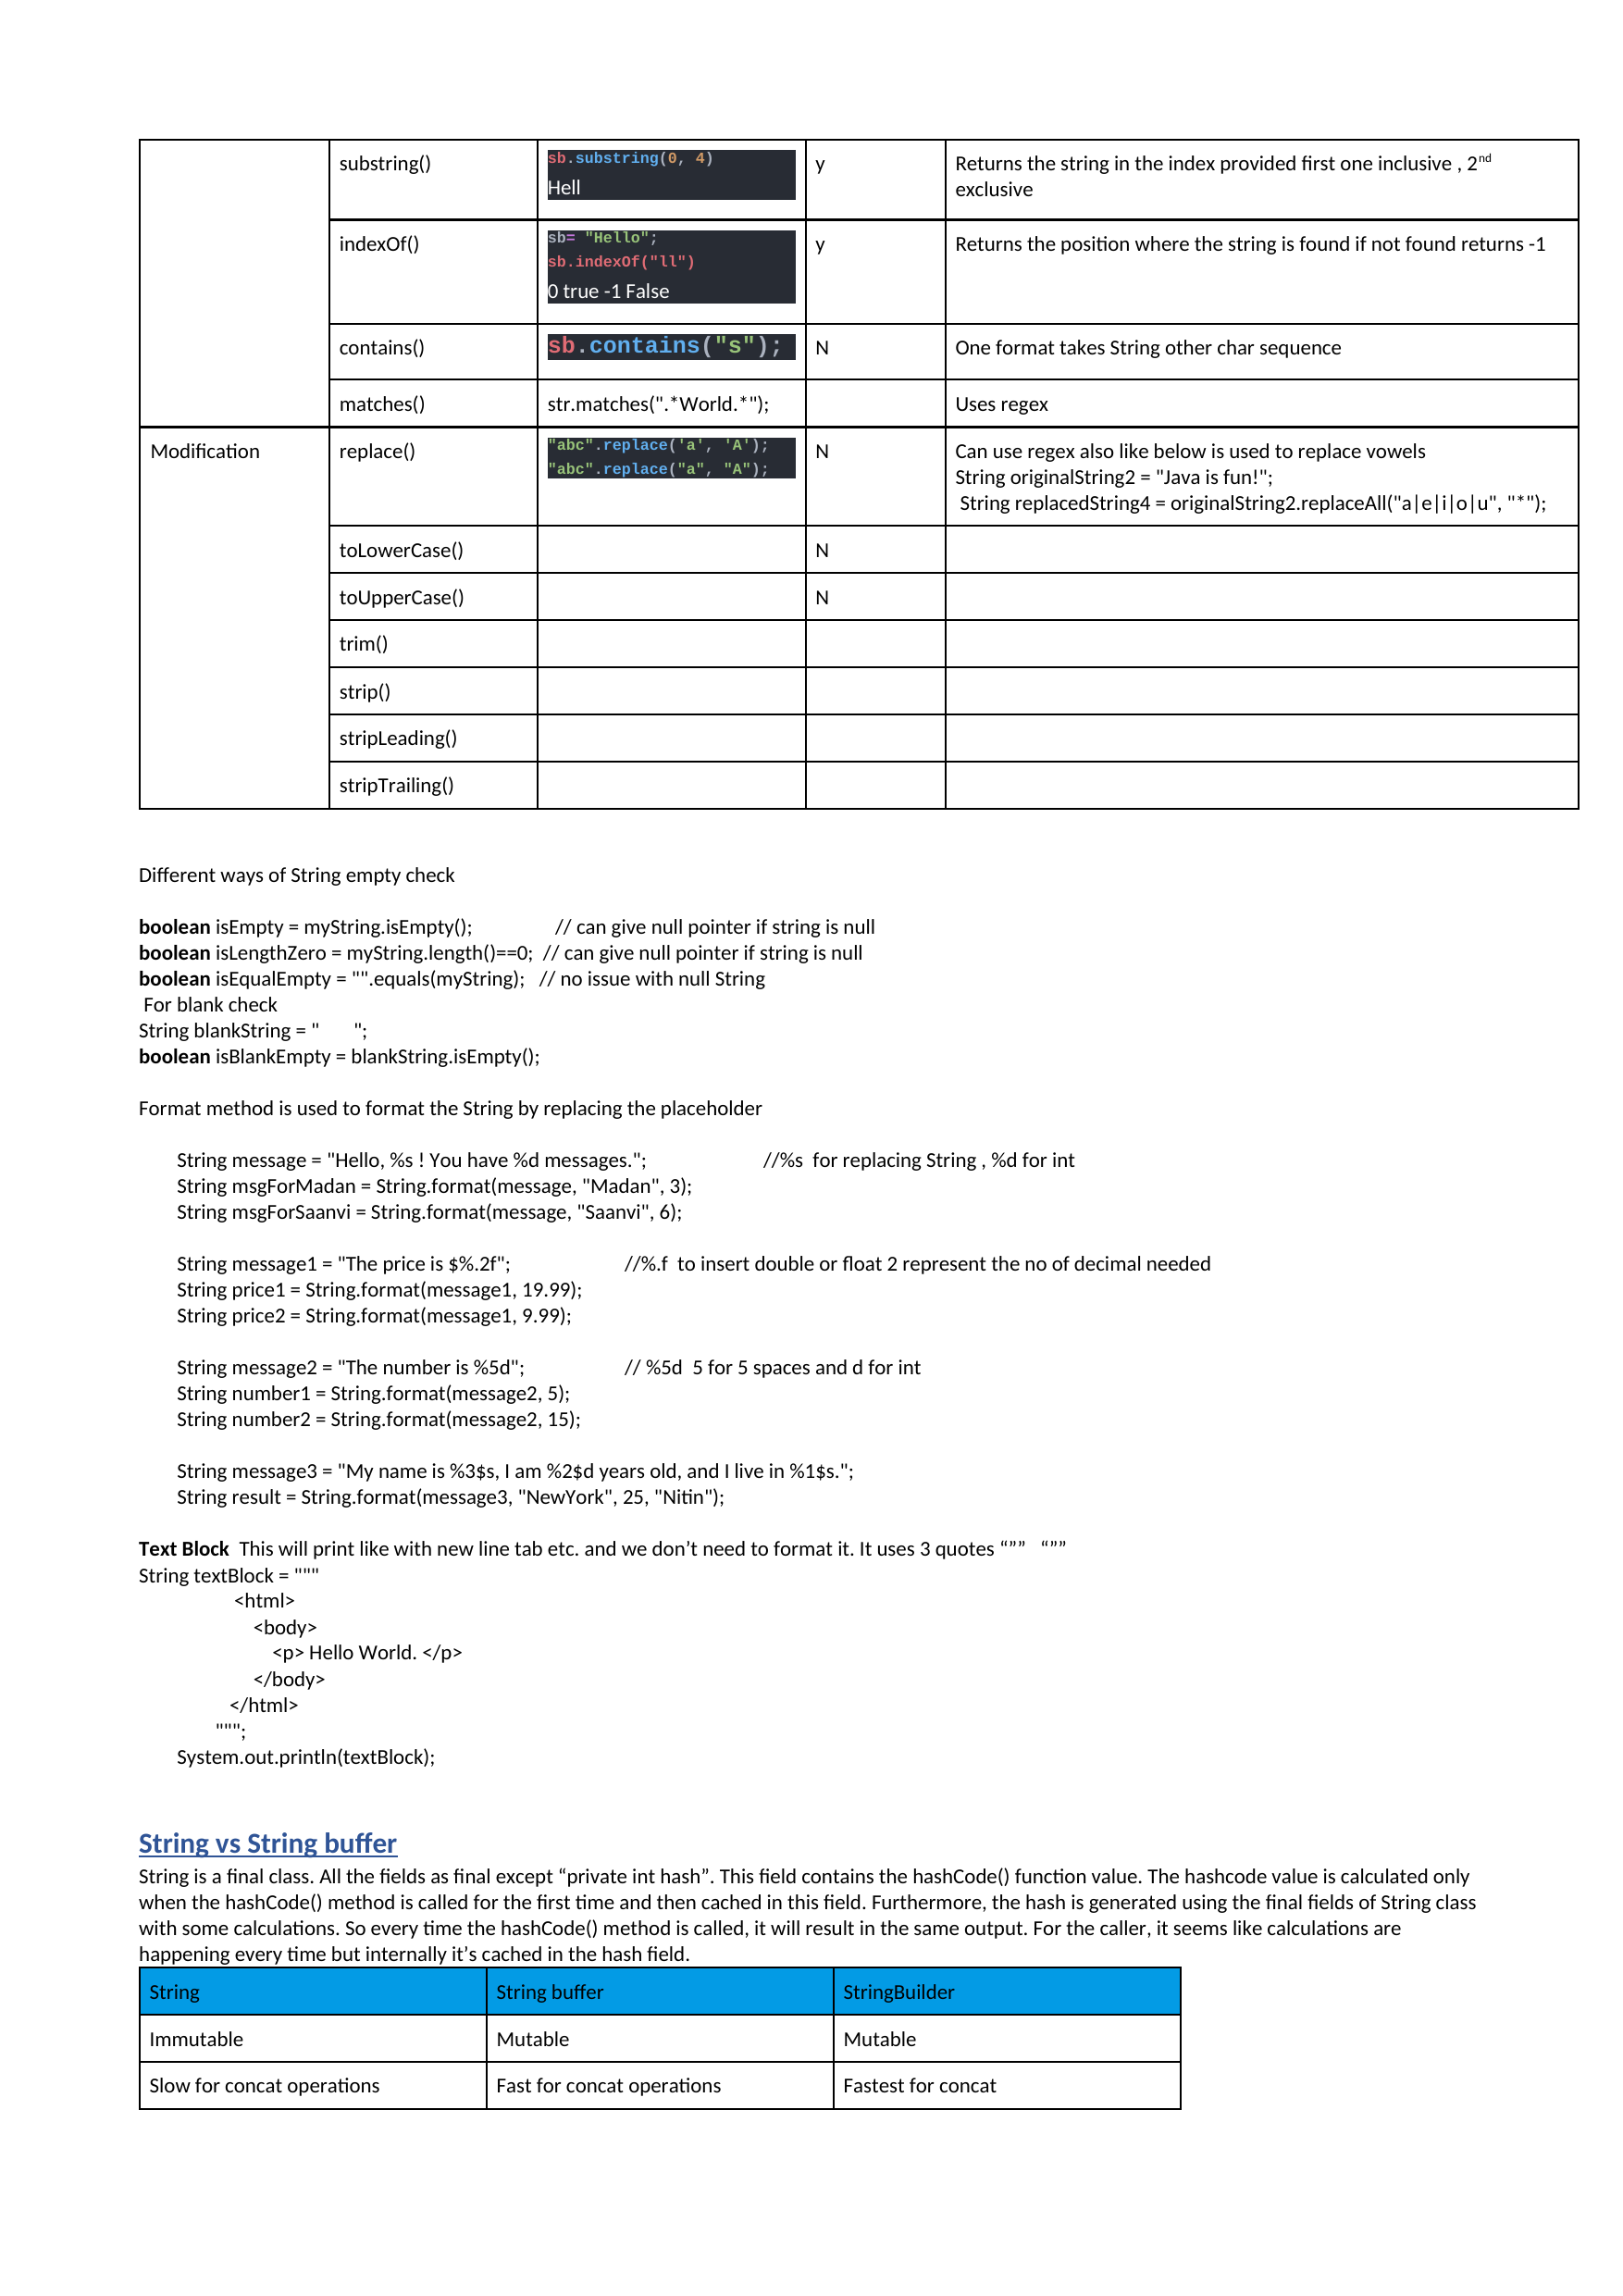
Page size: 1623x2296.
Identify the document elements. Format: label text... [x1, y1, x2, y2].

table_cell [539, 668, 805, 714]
text boolean isEmpty = myString.isEmpty(); // can give null pointer if string is null [139, 913, 1484, 939]
text String msgForSaanvi = String.format(message, "Saanvi", 6); [139, 1198, 1484, 1224]
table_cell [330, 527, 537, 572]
text String textBlock = """ [139, 1562, 1484, 1588]
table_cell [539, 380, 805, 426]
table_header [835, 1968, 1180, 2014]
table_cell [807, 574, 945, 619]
text Format method is used to format the String by replacing the placeholder [139, 1095, 1484, 1121]
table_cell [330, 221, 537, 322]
text </body> [139, 1666, 1484, 1692]
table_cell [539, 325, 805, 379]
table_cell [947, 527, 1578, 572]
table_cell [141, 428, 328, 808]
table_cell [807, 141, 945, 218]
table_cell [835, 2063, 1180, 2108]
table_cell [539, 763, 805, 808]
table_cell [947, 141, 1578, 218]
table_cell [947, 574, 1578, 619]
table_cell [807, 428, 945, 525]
text <html> [139, 1588, 1484, 1614]
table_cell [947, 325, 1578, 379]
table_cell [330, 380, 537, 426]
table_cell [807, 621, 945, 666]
text String price2 = String.format(message1, 9.99); [139, 1302, 1484, 1328]
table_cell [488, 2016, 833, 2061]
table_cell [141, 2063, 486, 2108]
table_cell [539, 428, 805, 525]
text String blankString = " "; [139, 1017, 1484, 1043]
text <body> [139, 1614, 1484, 1640]
text String message1 = "The price is $%.2f"; //%.f to insert double or float 2 represent the no of decimal needed [139, 1250, 1484, 1276]
text String number1 = String.format(message2, 5); [139, 1380, 1484, 1406]
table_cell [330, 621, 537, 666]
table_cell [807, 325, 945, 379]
text String result = String.format(message3, "NewYork", 25, "Nitin"); [139, 1483, 1484, 1510]
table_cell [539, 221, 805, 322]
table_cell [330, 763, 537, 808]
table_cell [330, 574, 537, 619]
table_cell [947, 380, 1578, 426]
text boolean isBlankEmpty = blankString.isEmpty(); [139, 1043, 1484, 1069]
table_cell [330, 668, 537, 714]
text String number2 = String.format(message2, 15); [139, 1406, 1484, 1432]
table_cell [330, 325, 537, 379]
text For blank check [139, 991, 1484, 1017]
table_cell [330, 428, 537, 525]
text boolean isEqualEmpty = "".equals(myString); // no issue with null String [139, 965, 1484, 991]
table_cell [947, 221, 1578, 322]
text </html> [139, 1692, 1484, 1718]
text String msgForMadan = String.format(message, "Madan", 3); [139, 1173, 1484, 1198]
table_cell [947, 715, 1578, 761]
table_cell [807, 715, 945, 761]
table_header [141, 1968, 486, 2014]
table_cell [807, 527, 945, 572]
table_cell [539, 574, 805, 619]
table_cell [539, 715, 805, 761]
text """; [139, 1718, 1484, 1744]
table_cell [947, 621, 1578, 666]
text System.out.println(textBlock); [139, 1744, 1484, 1769]
text String message3 = "My name is %3$s, I am %2$d years old, and I live in %1$s."; [139, 1458, 1484, 1483]
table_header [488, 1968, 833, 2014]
text String message = "Hello, %s ! You have %d messages."; //%s for replacing String , %d for int [139, 1147, 1484, 1173]
text String price1 = String.format(message1, 19.99); [139, 1276, 1484, 1302]
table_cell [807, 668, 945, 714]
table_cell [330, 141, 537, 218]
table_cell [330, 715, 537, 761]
text <p> Hello World. </p> [139, 1640, 1484, 1666]
text String message2 = "The number is %5d"; // %5d 5 for 5 spaces and d for int [139, 1354, 1484, 1380]
text boolean isLengthZero = myString.length()==0; // can give null pointer if string is null [139, 939, 1484, 965]
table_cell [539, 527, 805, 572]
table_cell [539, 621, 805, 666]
subtitle String vs String buffer [139, 1825, 1484, 1860]
text Different ways of String empty check [139, 862, 1484, 887]
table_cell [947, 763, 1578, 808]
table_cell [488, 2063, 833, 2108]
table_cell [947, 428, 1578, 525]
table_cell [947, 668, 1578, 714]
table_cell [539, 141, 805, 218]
text String is a final class. All the fields as final except “private int hash”. This field contains the hashCode() function value. The hashcode value is calculated only when the hashCode() method is called for the first time and then cached in this field. Furthermore, the hash is generated using the final fields of String class with some calculations. So every time the hashCode() method is called, it will result in the same output. For the caller, it seems like calculations are happening every time but internally it’s cached in the hash field. [139, 1863, 1484, 1967]
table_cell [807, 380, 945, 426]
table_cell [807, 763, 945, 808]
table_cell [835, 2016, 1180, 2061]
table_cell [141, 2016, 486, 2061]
text Text Block This will print like with new line tab etc. and we don’t need to format it. It uses 3 quotes “”” “”” [139, 1535, 1484, 1562]
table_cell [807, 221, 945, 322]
